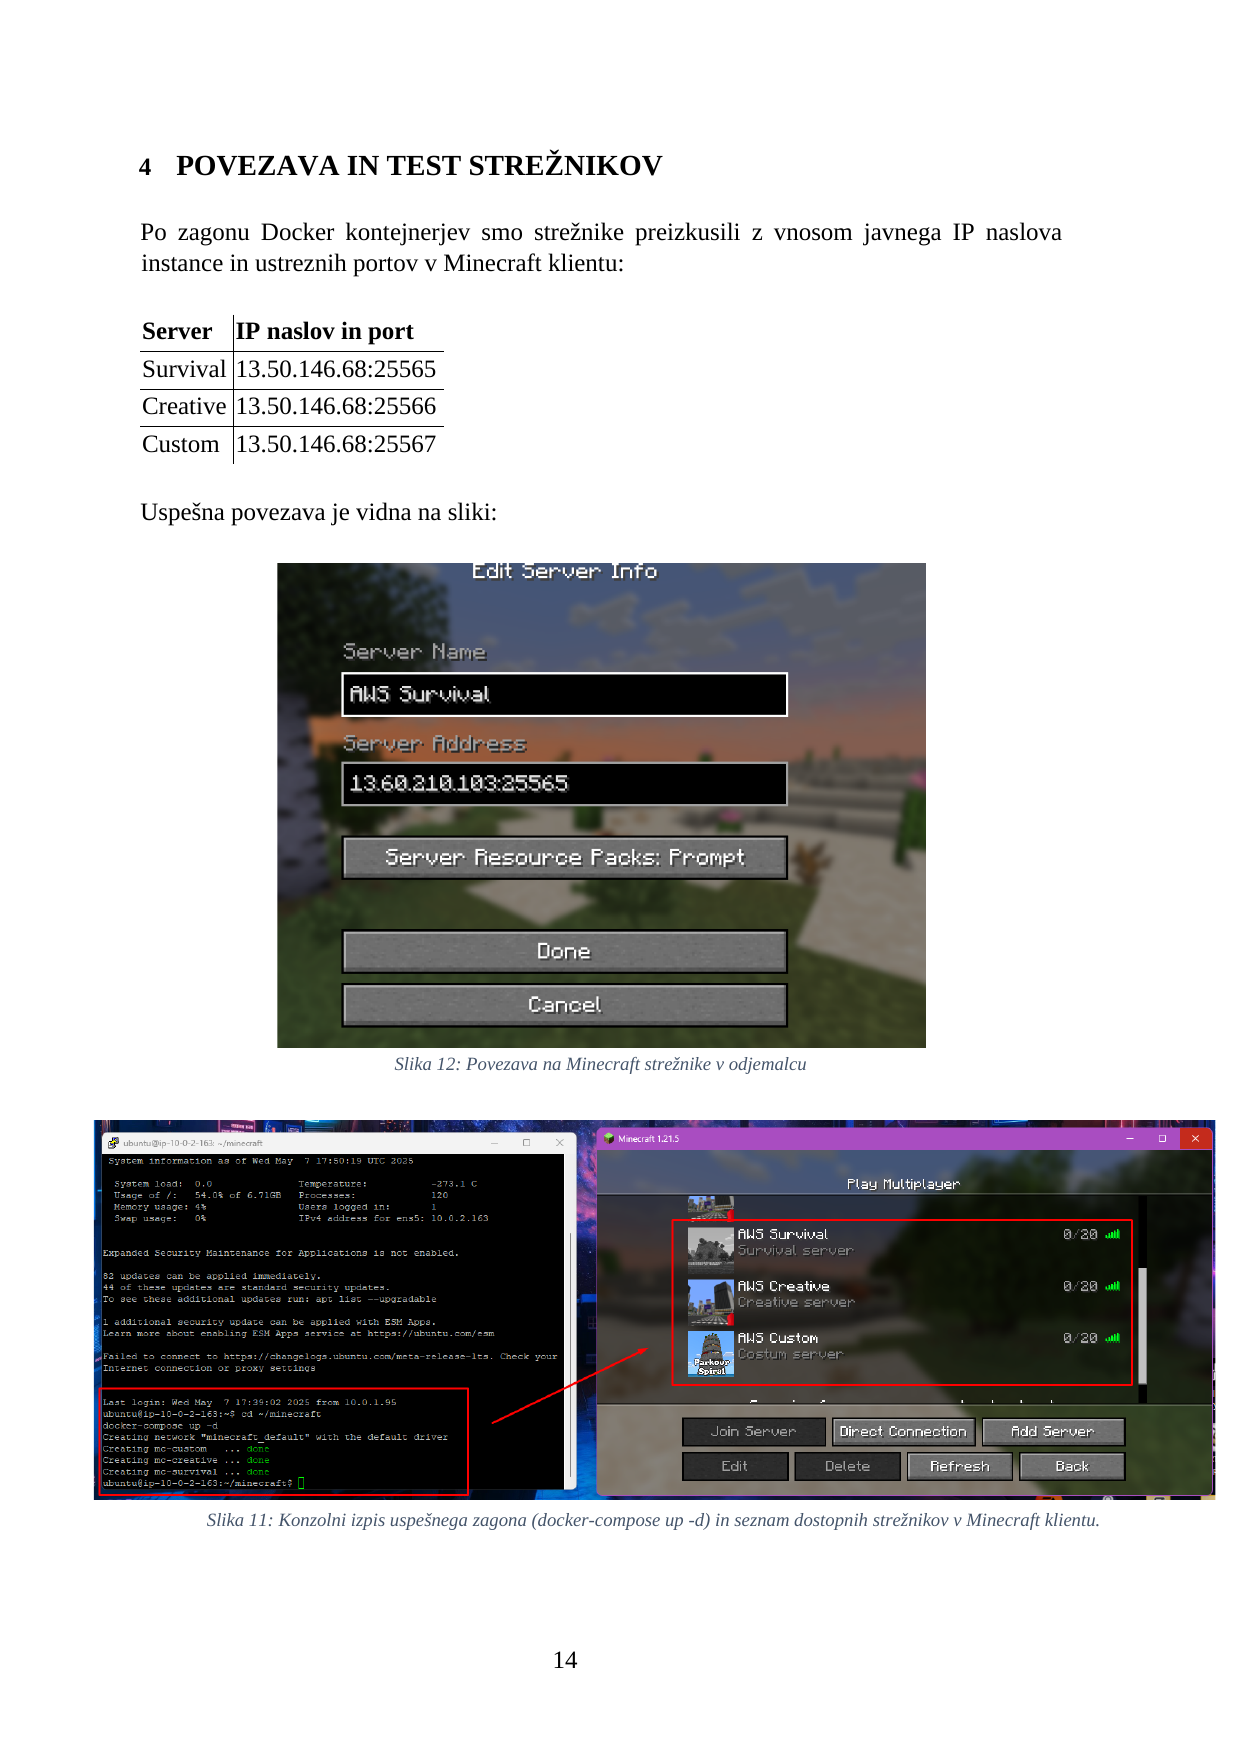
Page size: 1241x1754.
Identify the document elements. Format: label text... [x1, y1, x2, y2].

table_cell 13.50.146.68:25566 [234, 390, 443, 426]
text Po zagonu Docker kontejnerjev smo strežnike preizkusili z vnosom javnega IP naslova instance in ustreznih portov v Minecraft klientu: [140, 217, 1063, 277]
picture [93, 1120, 1216, 1500]
table_cell 13.50.146.68:25567 [234, 427, 443, 463]
text Uspešna povezava je vidna na sliki: [140, 497, 1063, 526]
table_cell Survival [140, 352, 233, 388]
subtitle POVEZAVA IN TEST STREŽNIKOV [139, 148, 1063, 181]
table_cell 13.50.146.68:25565 [234, 352, 443, 388]
table_cell Custom [140, 427, 233, 463]
table_header Server [140, 315, 233, 351]
picture [277, 563, 926, 1048]
table_cell Creative [140, 390, 233, 426]
table_header IP naslov in port [234, 315, 443, 351]
